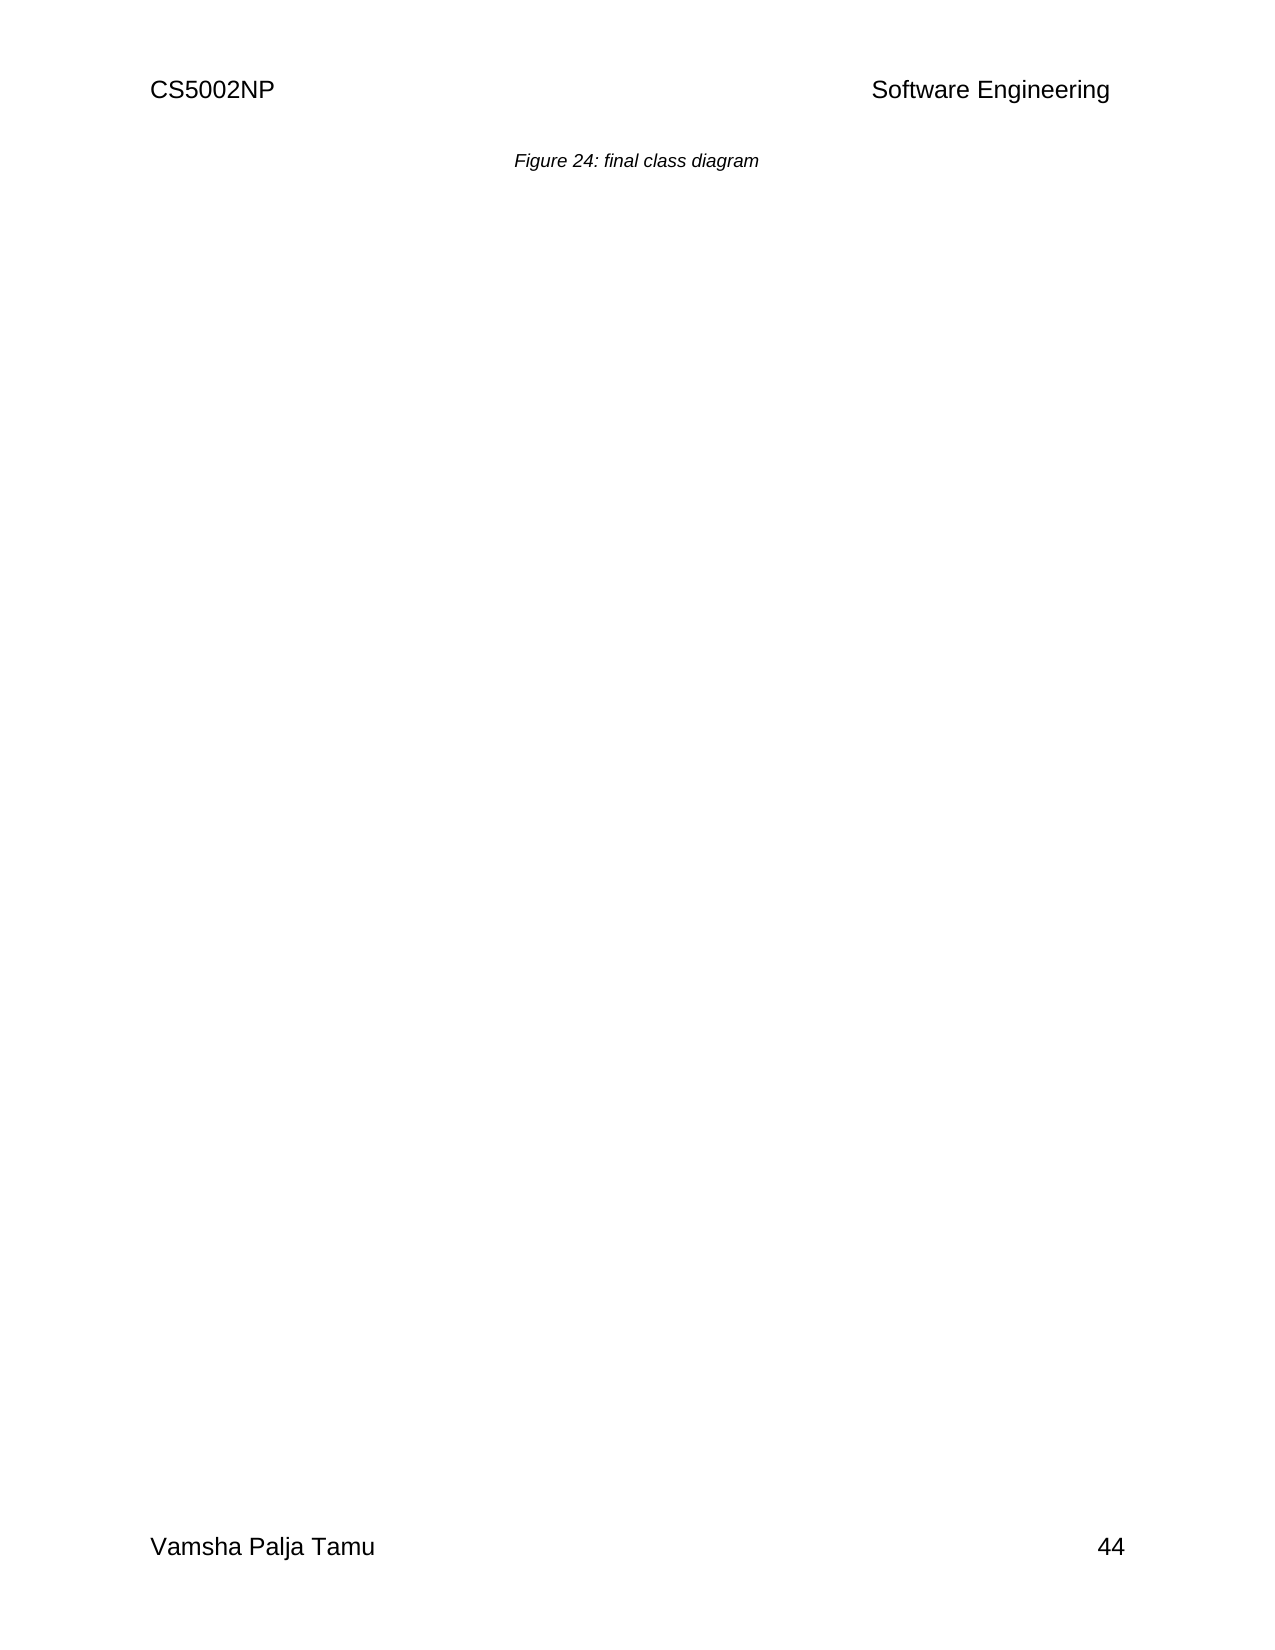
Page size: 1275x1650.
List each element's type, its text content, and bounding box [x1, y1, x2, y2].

text Figure 24: final class diagram [150, 150, 1125, 172]
